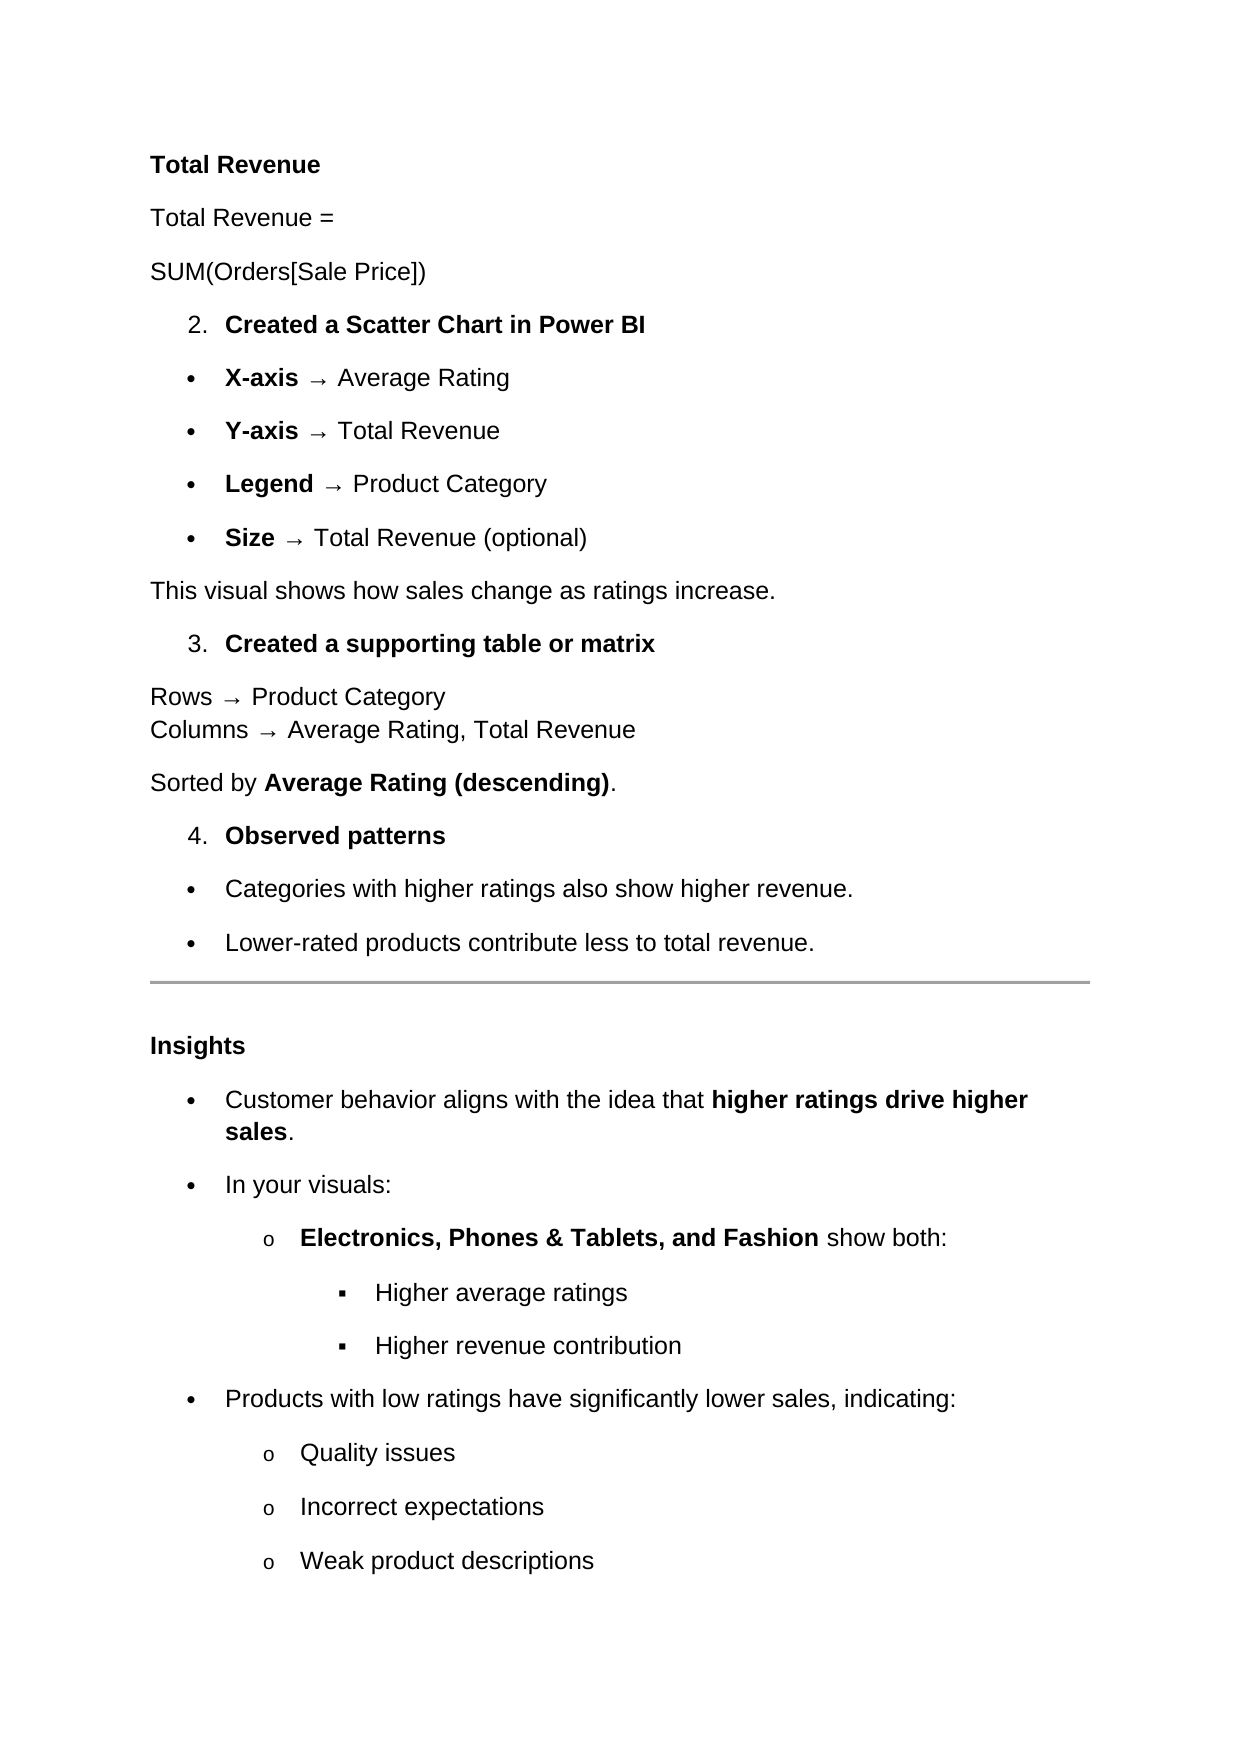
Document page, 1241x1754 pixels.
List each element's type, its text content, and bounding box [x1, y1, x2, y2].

list Created a Scatter Chart in Power BI [187, 310, 1090, 338]
list Lower-rated products contribute less to total revenue. [187, 928, 1090, 956]
list Customer behavior aligns with the idea that higher ratings drive higher sales. [187, 1084, 1090, 1146]
list Y-axis → Total Revenue [187, 416, 1090, 445]
list Weak product descriptions [262, 1546, 1090, 1576]
list In your visuals: [187, 1170, 1090, 1199]
list Categories with higher ratings also show higher revenue. [187, 874, 1090, 903]
list Higher revenue contribution [337, 1331, 1090, 1360]
list Size → Total Revenue (optional) [187, 523, 1090, 551]
list X-axis → Average Rating [187, 363, 1090, 392]
text Total Revenue = [150, 203, 1090, 232]
text SUM(Orders[Sale Price]) [150, 256, 1090, 285]
list Products with low ratings have significantly lower sales, indicating: [187, 1384, 1090, 1413]
text Sorted by Average Rating (descending). [150, 768, 1090, 797]
list Higher average ratings [337, 1278, 1090, 1307]
list Electronics, Phones & Tablets, and Fashion show both: [262, 1223, 1090, 1253]
list Created a supporting table or matrix [187, 629, 1090, 658]
list Quality issues [262, 1437, 1090, 1467]
text Rows → Product Category Columns → Average Rating, Total Revenue [150, 682, 1090, 743]
list Incorrect expectations [262, 1492, 1090, 1522]
text This visual shows how sales change as ratings increase. [150, 576, 1090, 604]
list Legend → Product Category [187, 469, 1090, 498]
list Observed patterns [187, 821, 1090, 850]
text Total Revenue [150, 150, 1090, 179]
text Insights [150, 1031, 1090, 1060]
